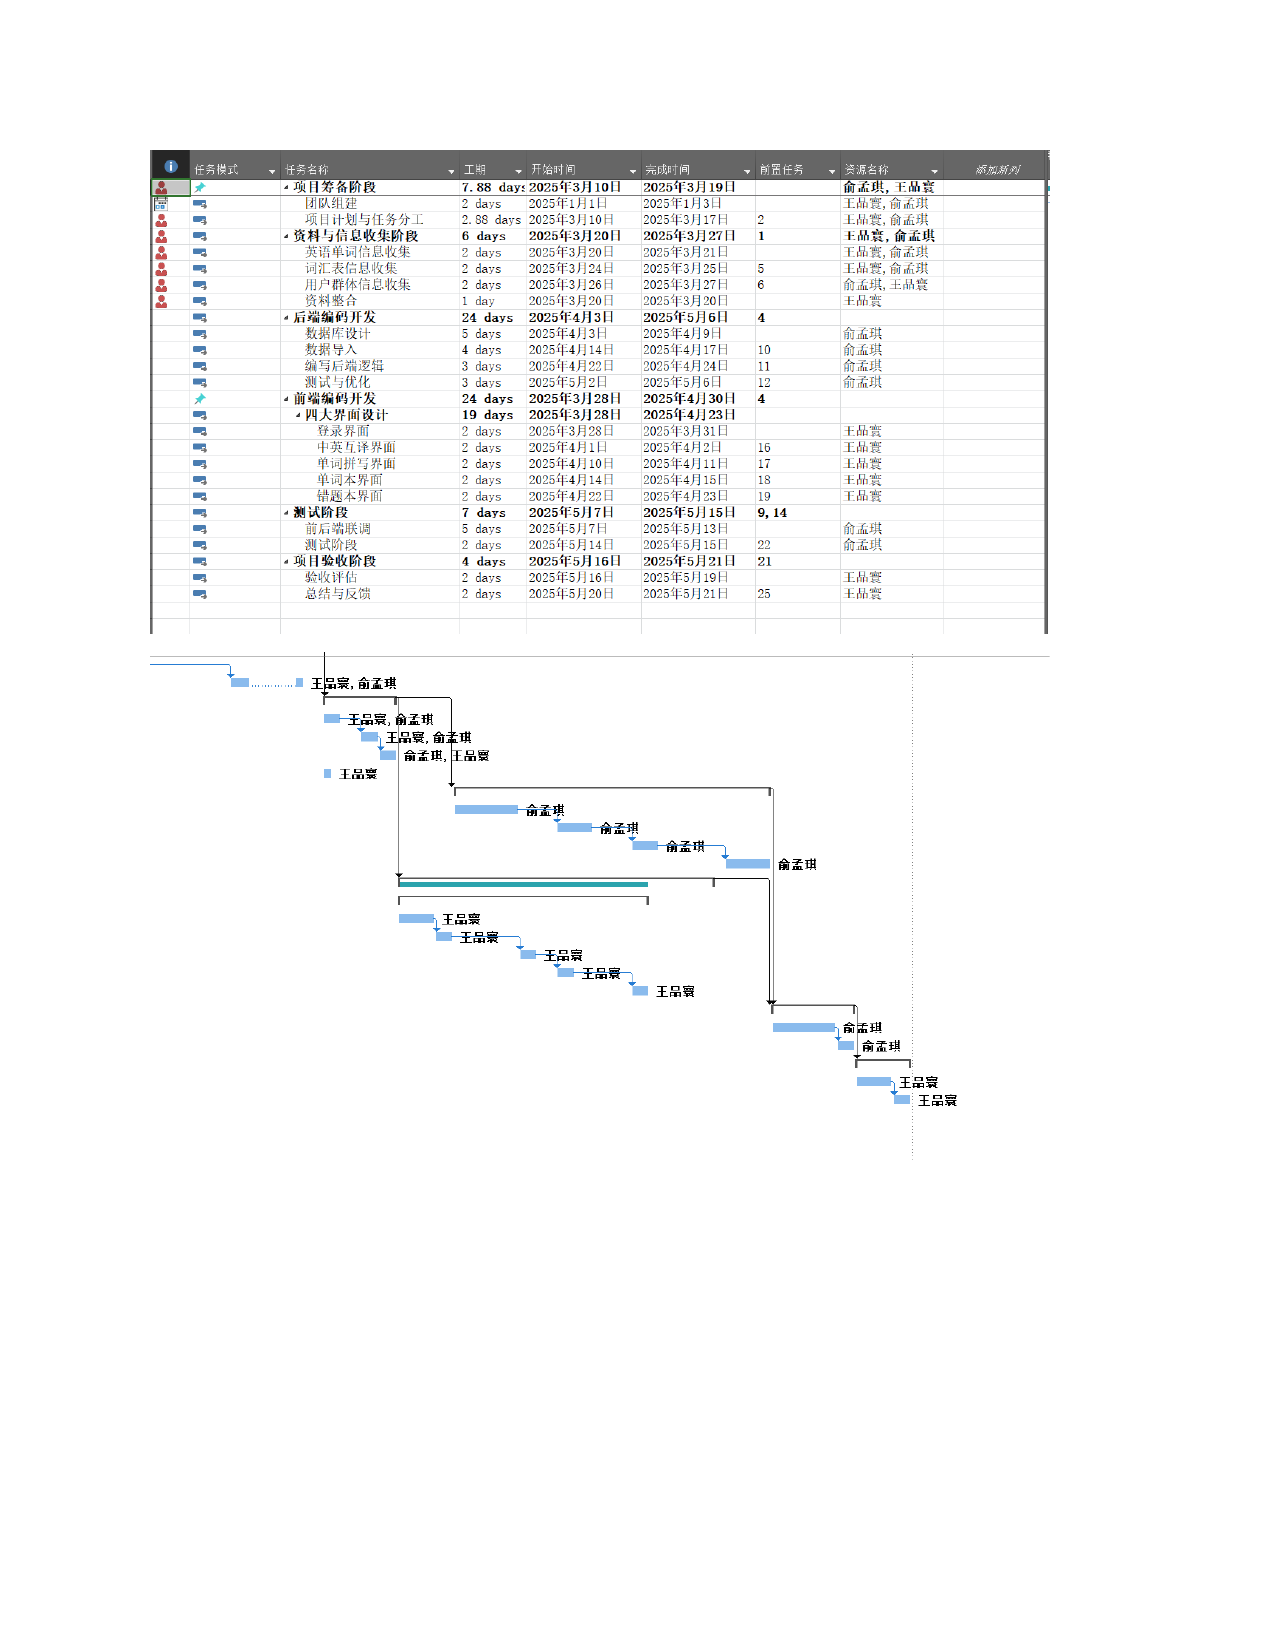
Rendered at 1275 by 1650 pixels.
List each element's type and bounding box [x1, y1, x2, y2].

picture [150, 652, 1050, 1160]
picture [150, 150, 1050, 634]
